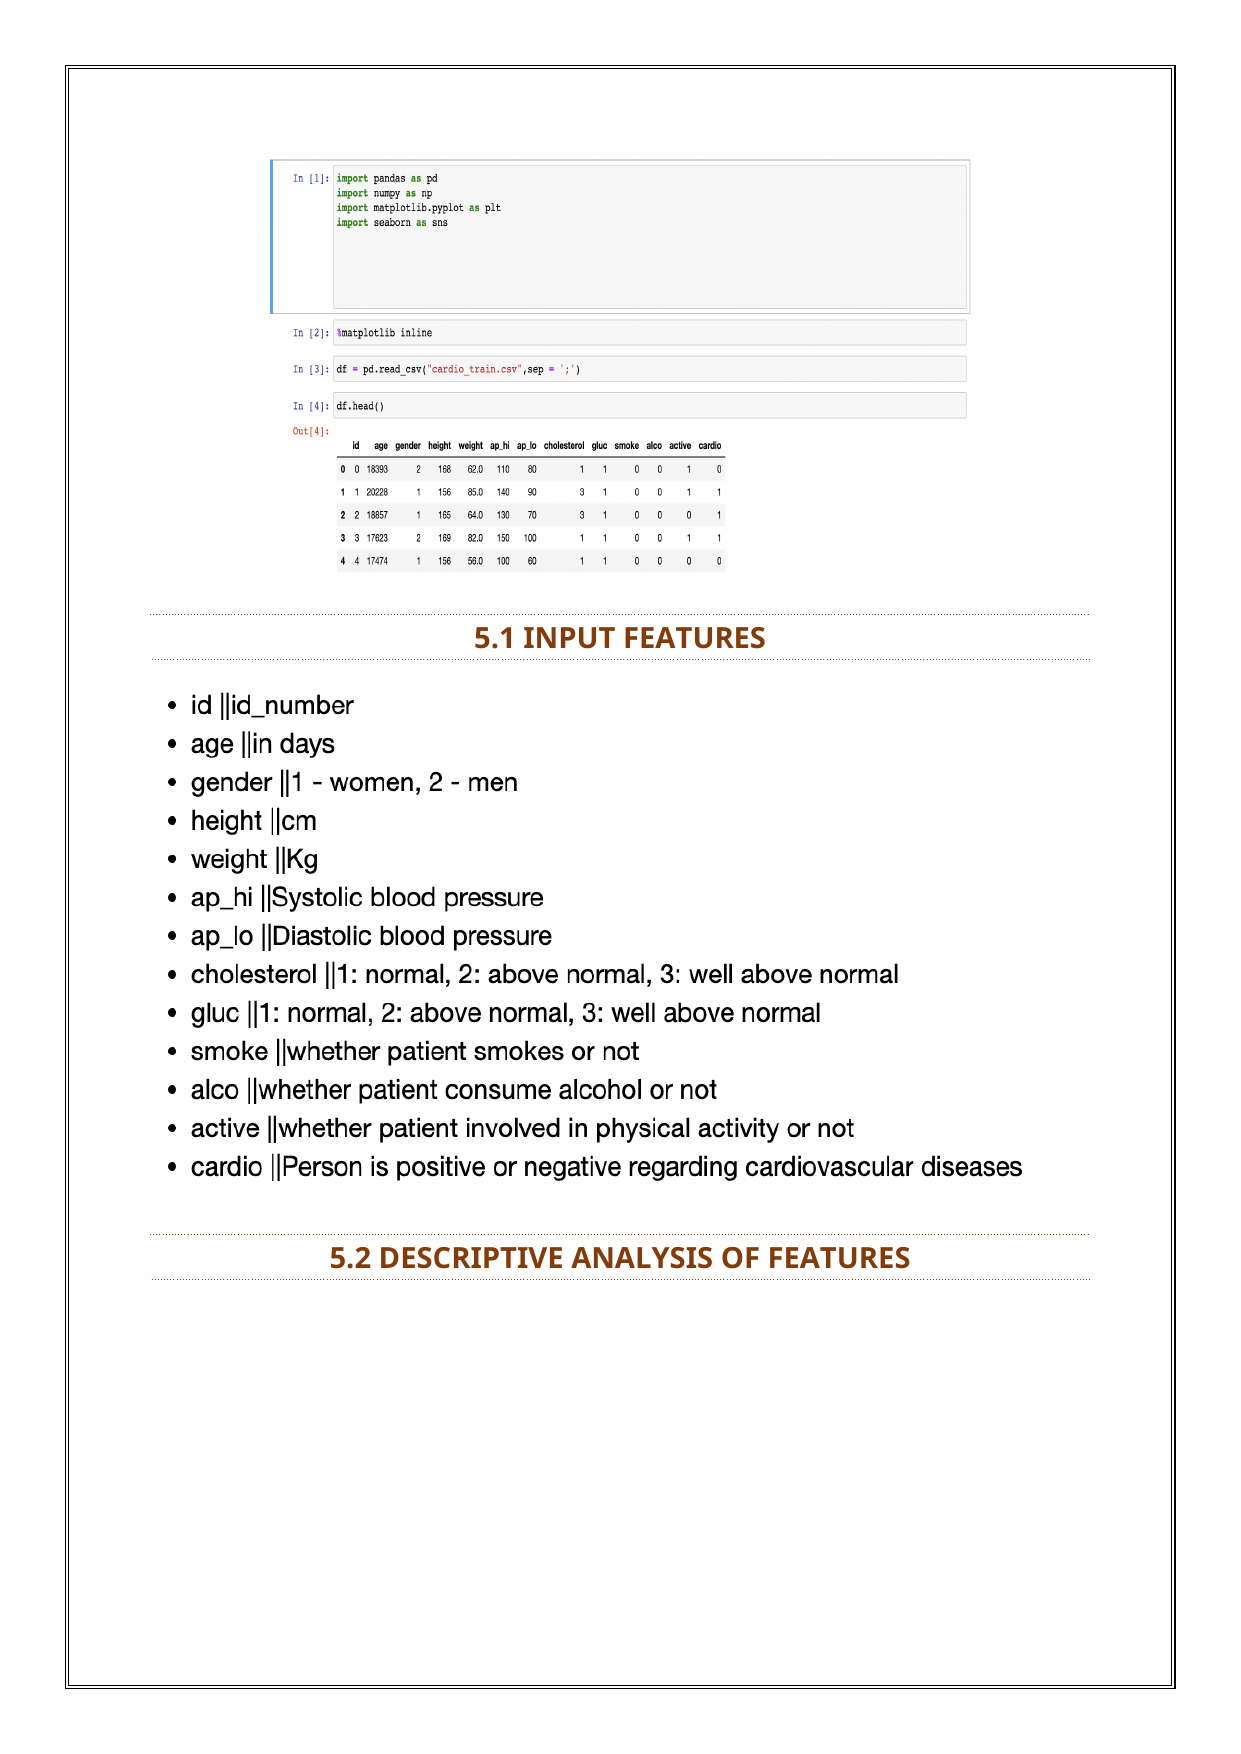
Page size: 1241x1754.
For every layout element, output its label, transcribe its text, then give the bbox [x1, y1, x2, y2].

subtitle 5.1 INPUT FEATURES [150, 614, 1090, 660]
picture [150, 682, 1109, 1202]
picture [266, 150, 975, 582]
subtitle 5.2 DESCRIPTIVE ANALYSIS OF FEATURES [150, 1234, 1090, 1280]
